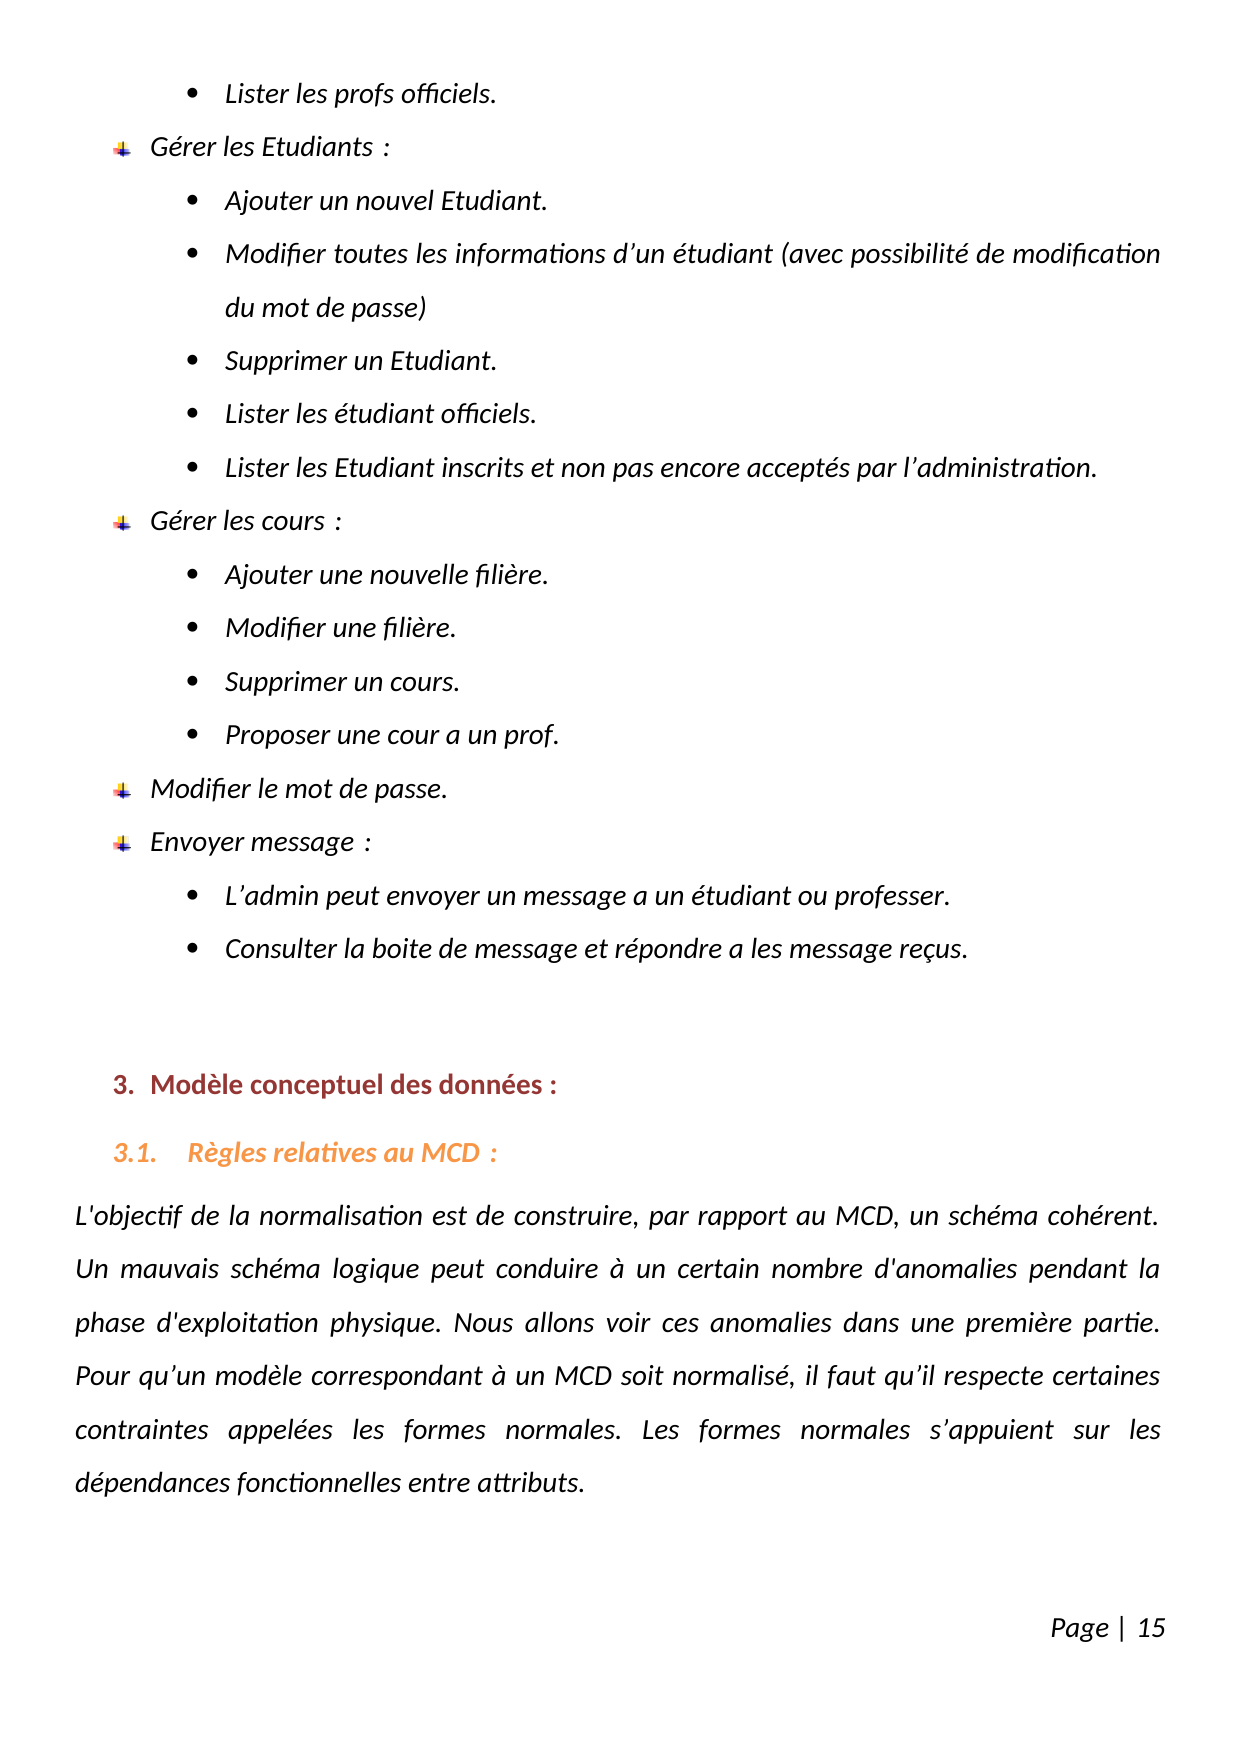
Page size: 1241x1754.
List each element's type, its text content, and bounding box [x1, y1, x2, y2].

list Gérer les Etudiants : [112, 128, 1165, 164]
list Proposer une cour a un prof. [187, 716, 1165, 752]
list Envoyer message : [112, 823, 1165, 859]
list Supprimer un Etudiant. [187, 342, 1165, 378]
subtitle Règles relatives au MCD : [112, 1134, 1165, 1169]
picture [113, 140, 131, 157]
list Gérer les cours : [112, 502, 1165, 538]
list Modifier toutes les informations d’un étudiant (avec possibilité de modification du mot de passe) [187, 235, 1165, 324]
list Consulter la boite de message et répondre a les message reçus. [187, 930, 1165, 966]
subtitle Modèle conceptuel des données : [112, 1066, 1165, 1102]
list Lister les Etudiant inscrits et non pas encore acceptés par l’administration. [187, 449, 1165, 485]
text L'objectif de la normalisation est de construire, par rapport au MCD, un schéma cohérent. Un mauvais schéma logique peut conduire à un certain nombre d'anomalies pendant la phase d'exploitation physique. Nous allons voir ces anomalies dans une première partie. Pour qu’un modèle correspondant à un MCD soit normalisé, il faut qu’il respecte certaines contraintes appelées les formes normales. Les formes normales s’appuient sur les dépendances fonctionnelles entre attributs. [75, 1197, 1165, 1500]
list Modifier une filière. [187, 609, 1165, 645]
list Ajouter un nouvel Etudiant. [187, 182, 1165, 217]
list Lister les étudiant officiels. [187, 396, 1165, 431]
list Ajouter une nouvelle filière. [187, 556, 1165, 592]
picture [113, 834, 131, 852]
picture [113, 781, 131, 799]
picture [113, 514, 131, 531]
list L’admin peut envoyer un message a un étudiant ou professer. [187, 877, 1165, 912]
list Lister les profs officiels. [187, 75, 1165, 111]
list Supprimer un cours. [187, 663, 1165, 698]
list Modifier le mot de passe. [112, 770, 1165, 805]
